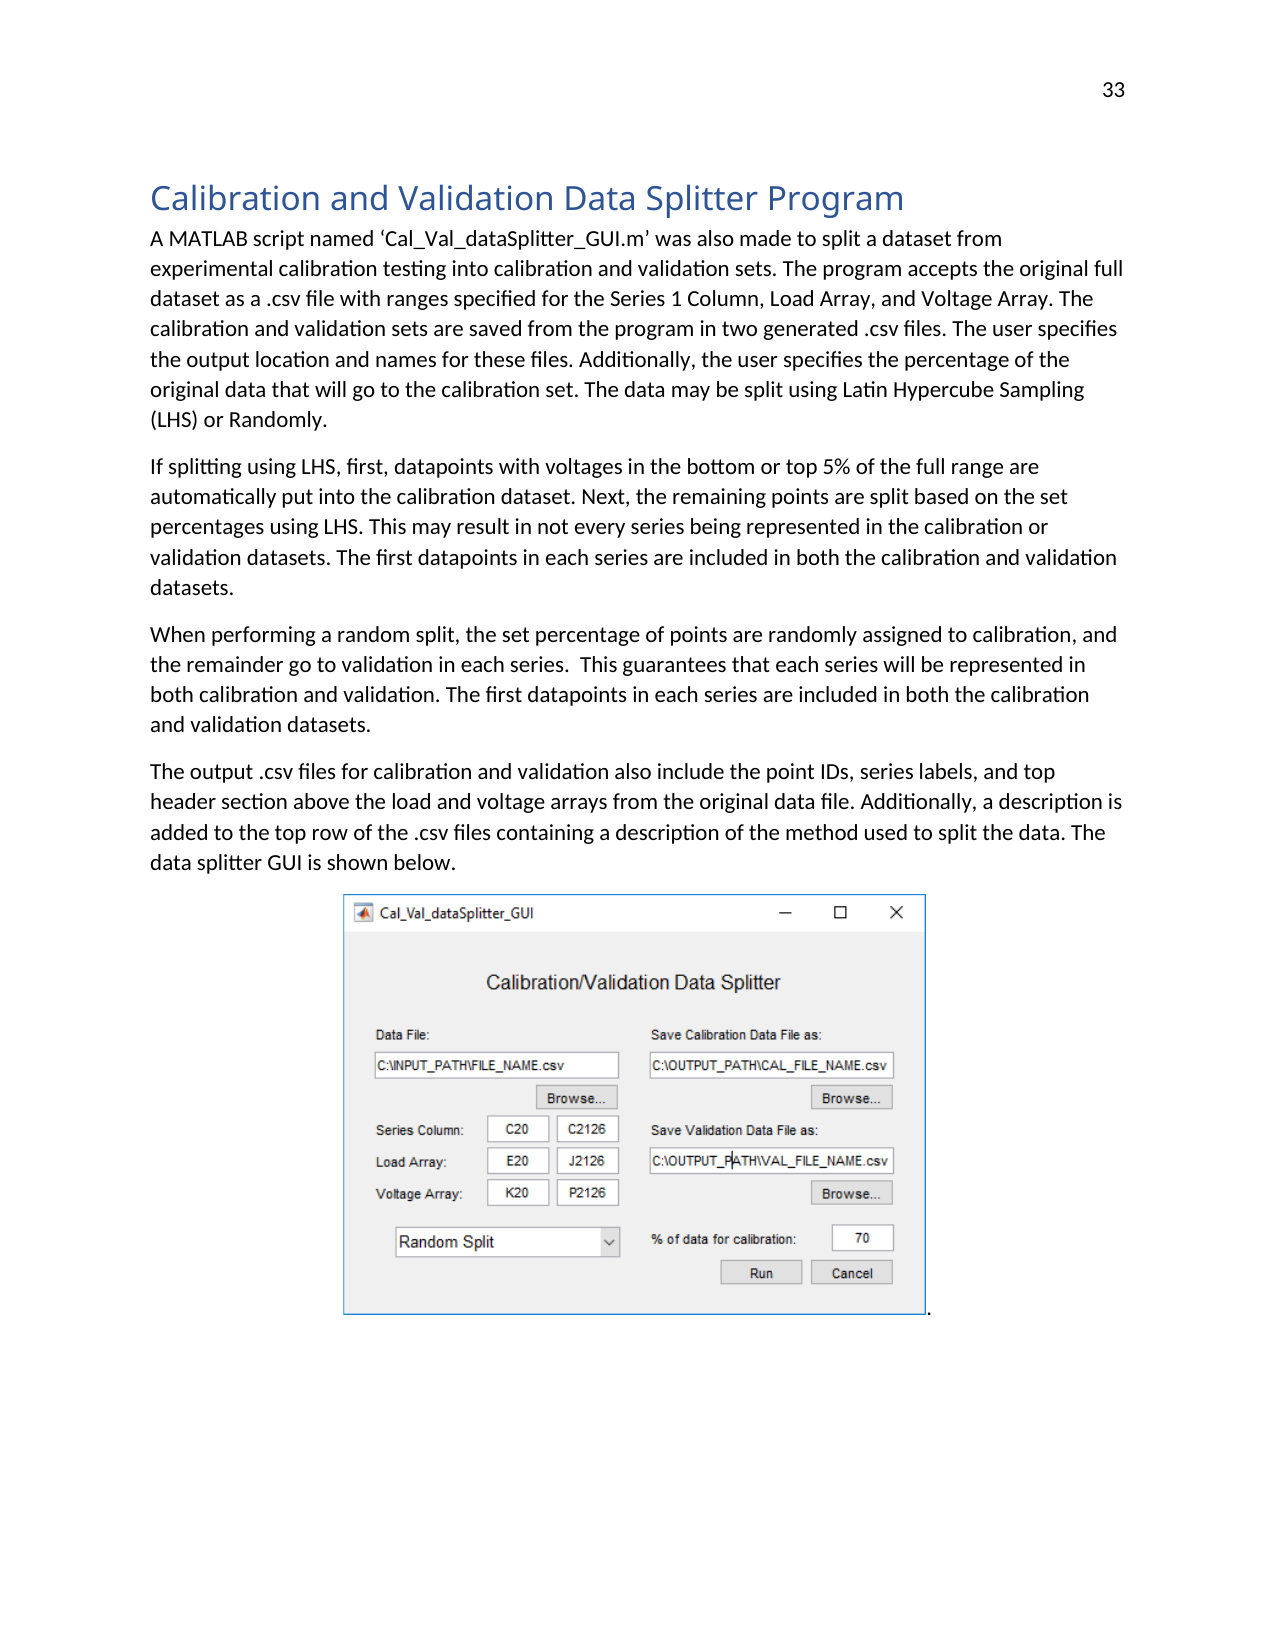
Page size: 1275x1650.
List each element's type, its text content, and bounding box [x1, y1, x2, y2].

text If splitting using LHS, first, datapoints with voltages in the bottom or top 5% of the full range are automatically put into the calibration dataset. Next, the remaining points are split based on the set percentages using LHS. This may result in not every series being represented in the calibration or validation datasets. The first datapoints in each series are included in both the calibration and validation datasets. [150, 452, 1125, 601]
text When performing a random split, the set percentage of points are randomly assigned to calibration, and the remainder go to validation in each series. This guarantees that each series will be represented in both calibration and validation. The first datapoints in each series are included in both the calibration and validation datasets. [150, 620, 1125, 738]
subtitle Calibration and Validation Data Splitter Program [150, 175, 1125, 220]
text The output .csv files for calibration and validation also include the point IDs, series labels, and top header section above the load and voltage arrays from the original data file. Additionally, a description is added to the top row of the .csv files containing a description of the method used to split the data. The data splitter GUI is shown below. [150, 757, 1125, 876]
picture [343, 894, 926, 1315]
text A MATLAB script named ‘Cal_Val_dataSplitter_GUI.m’ was also made to split a dataset from experimental calibration testing into calibration and validation sets. The program accepts the original full dataset as a .csv file with ranges specified for the Series 1 Column, Load Array, and Voltage Array. The calibration and validation sets are saved from the program in two generated .csv files. The user specifies the output location and names for these files. Additionally, the user specifies the percentage of the original data that will go to the calibration set. The data may be split using Latin Hypercube Sampling (LHS) or Randomly. [150, 224, 1125, 433]
